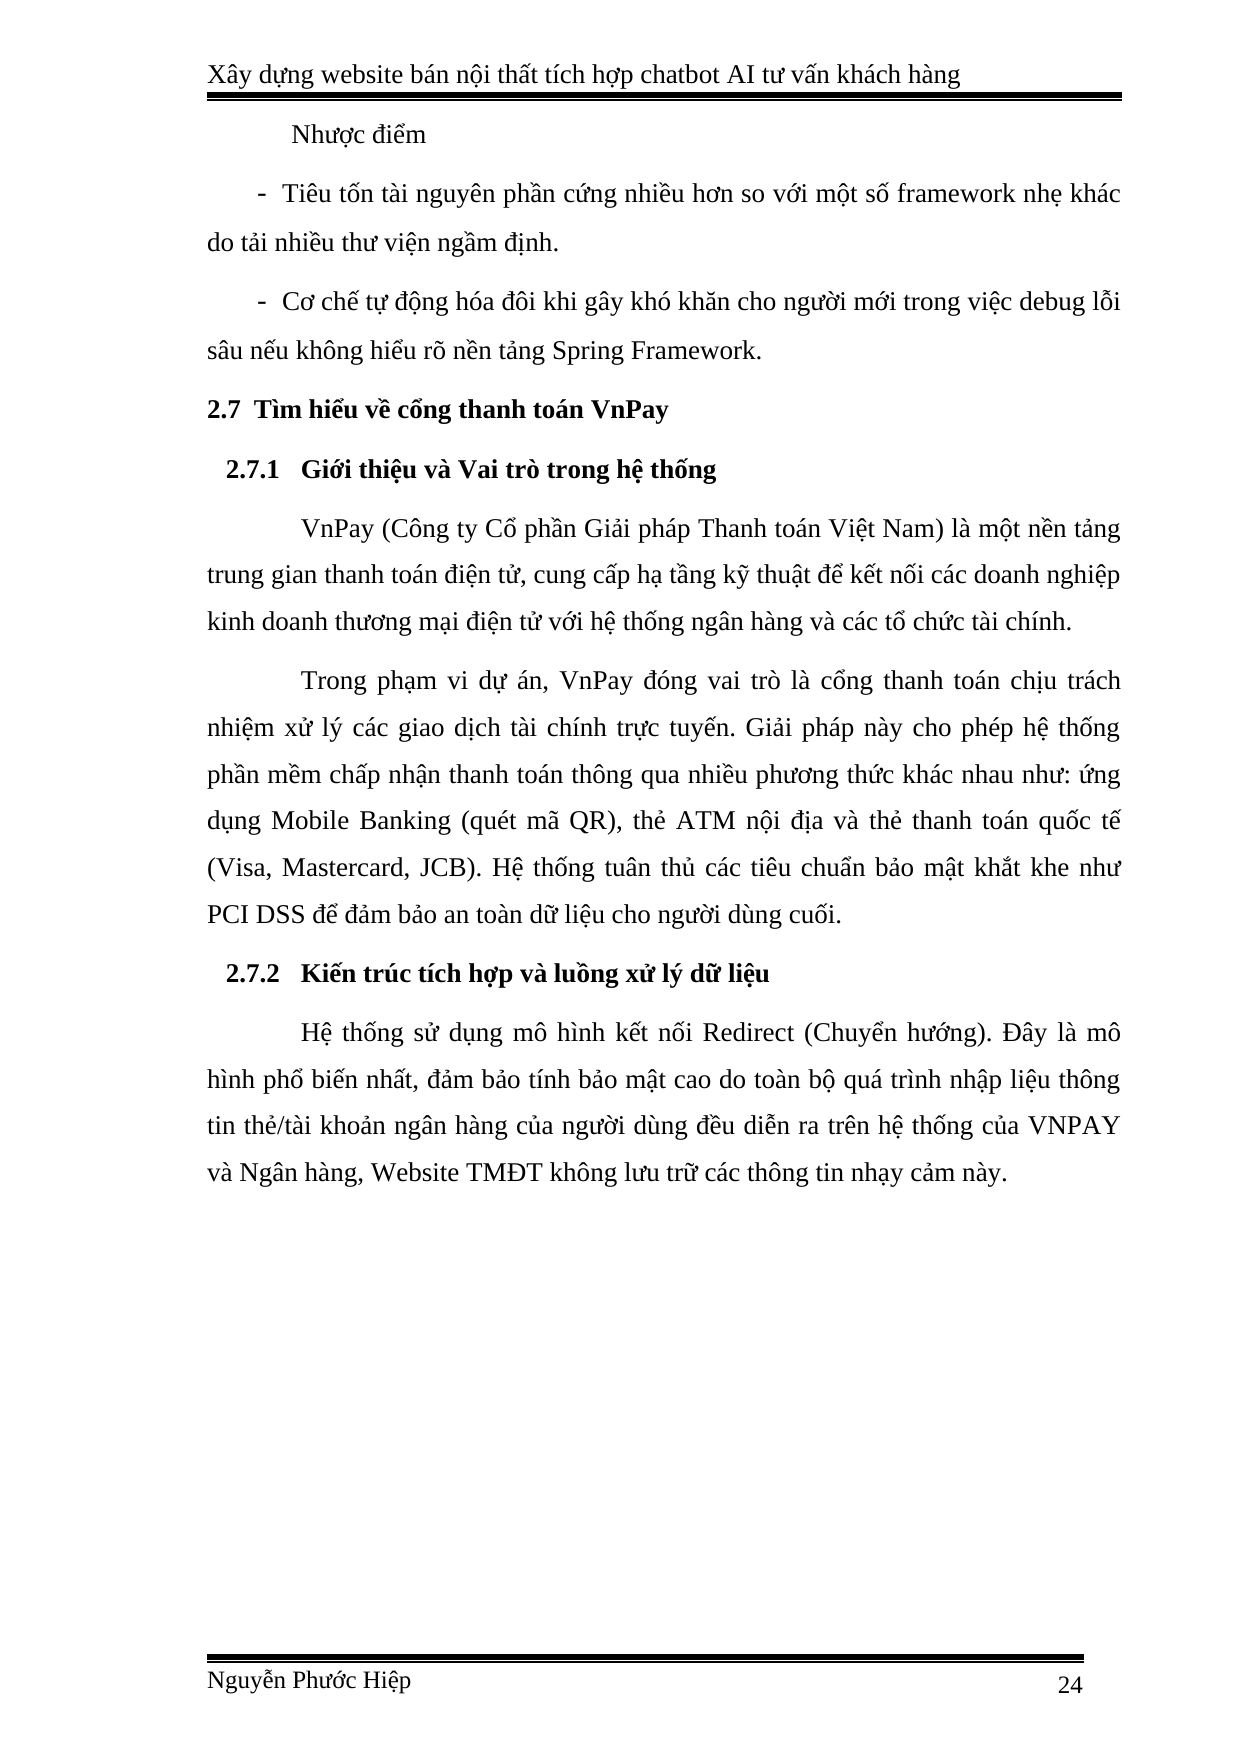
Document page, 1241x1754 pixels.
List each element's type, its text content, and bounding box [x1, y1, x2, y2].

subtitle Kiến trúc tích hợp và luồng xử lý dữ liệu [226, 957, 1122, 988]
text Nhược điểm [207, 118, 1122, 149]
list Cơ chế tự động hóa đôi khi gây khó khăn cho người mới trong việc debug lỗi sâu nếu không hiểu rõ nền tảng Spring Framework. [207, 285, 1122, 366]
text Trong phạm vi dự án, VnPay đóng vai trò là cổng thanh toán chịu trách nhiệm xử lý các giao dịch tài chính trực tuyến. Giải pháp này cho phép hệ thống phần mềm chấp nhận thanh toán thông qua nhiều phương thức khác nhau như: ứng dụng Mobile Banking (quét mã QR), thẻ ATM nội địa và thẻ thanh toán quốc tế (Visa, Mastercard, JCB). Hệ thống tuân thủ các tiêu chuẩn bảo mật khắt khe như PCI DSS để đảm bảo an toàn dữ liệu cho người dùng cuối. [207, 664, 1122, 929]
text Hệ thống sử dụng mô hình kết nối Redirect (Chuyển hướng). Đây là mô hình phổ biến nhất, đảm bảo tính bảo mật cao do toàn bộ quá trình nhập liệu thông tin thẻ/tài khoản ngân hàng của người dùng đều diễn ra trên hệ thống của VNPAY và Ngân hàng, Website TMĐT không lưu trữ các thông tin nhạy cảm này. [207, 1016, 1122, 1187]
subtitle Giới thiệu và Vai trò trong hệ thống [226, 453, 1122, 484]
list Tiêu tốn tài nguyên phần cứng nhiều hơn so với một số framework nhẹ khác do tải nhiều thư viện ngầm định. [207, 177, 1122, 257]
text VnPay (Công ty Cổ phần Giải pháp Thanh toán Việt Nam) là một nền tảng trung gian thanh toán điện tử, cung cấp hạ tầng kỹ thuật để kết nối các doanh nghiệp kinh doanh thương mại điện tử với hệ thống ngân hàng và các tổ chức tài chính. [207, 512, 1122, 636]
subtitle Tìm hiểu về cổng thanh toán VnPay [207, 393, 1122, 425]
